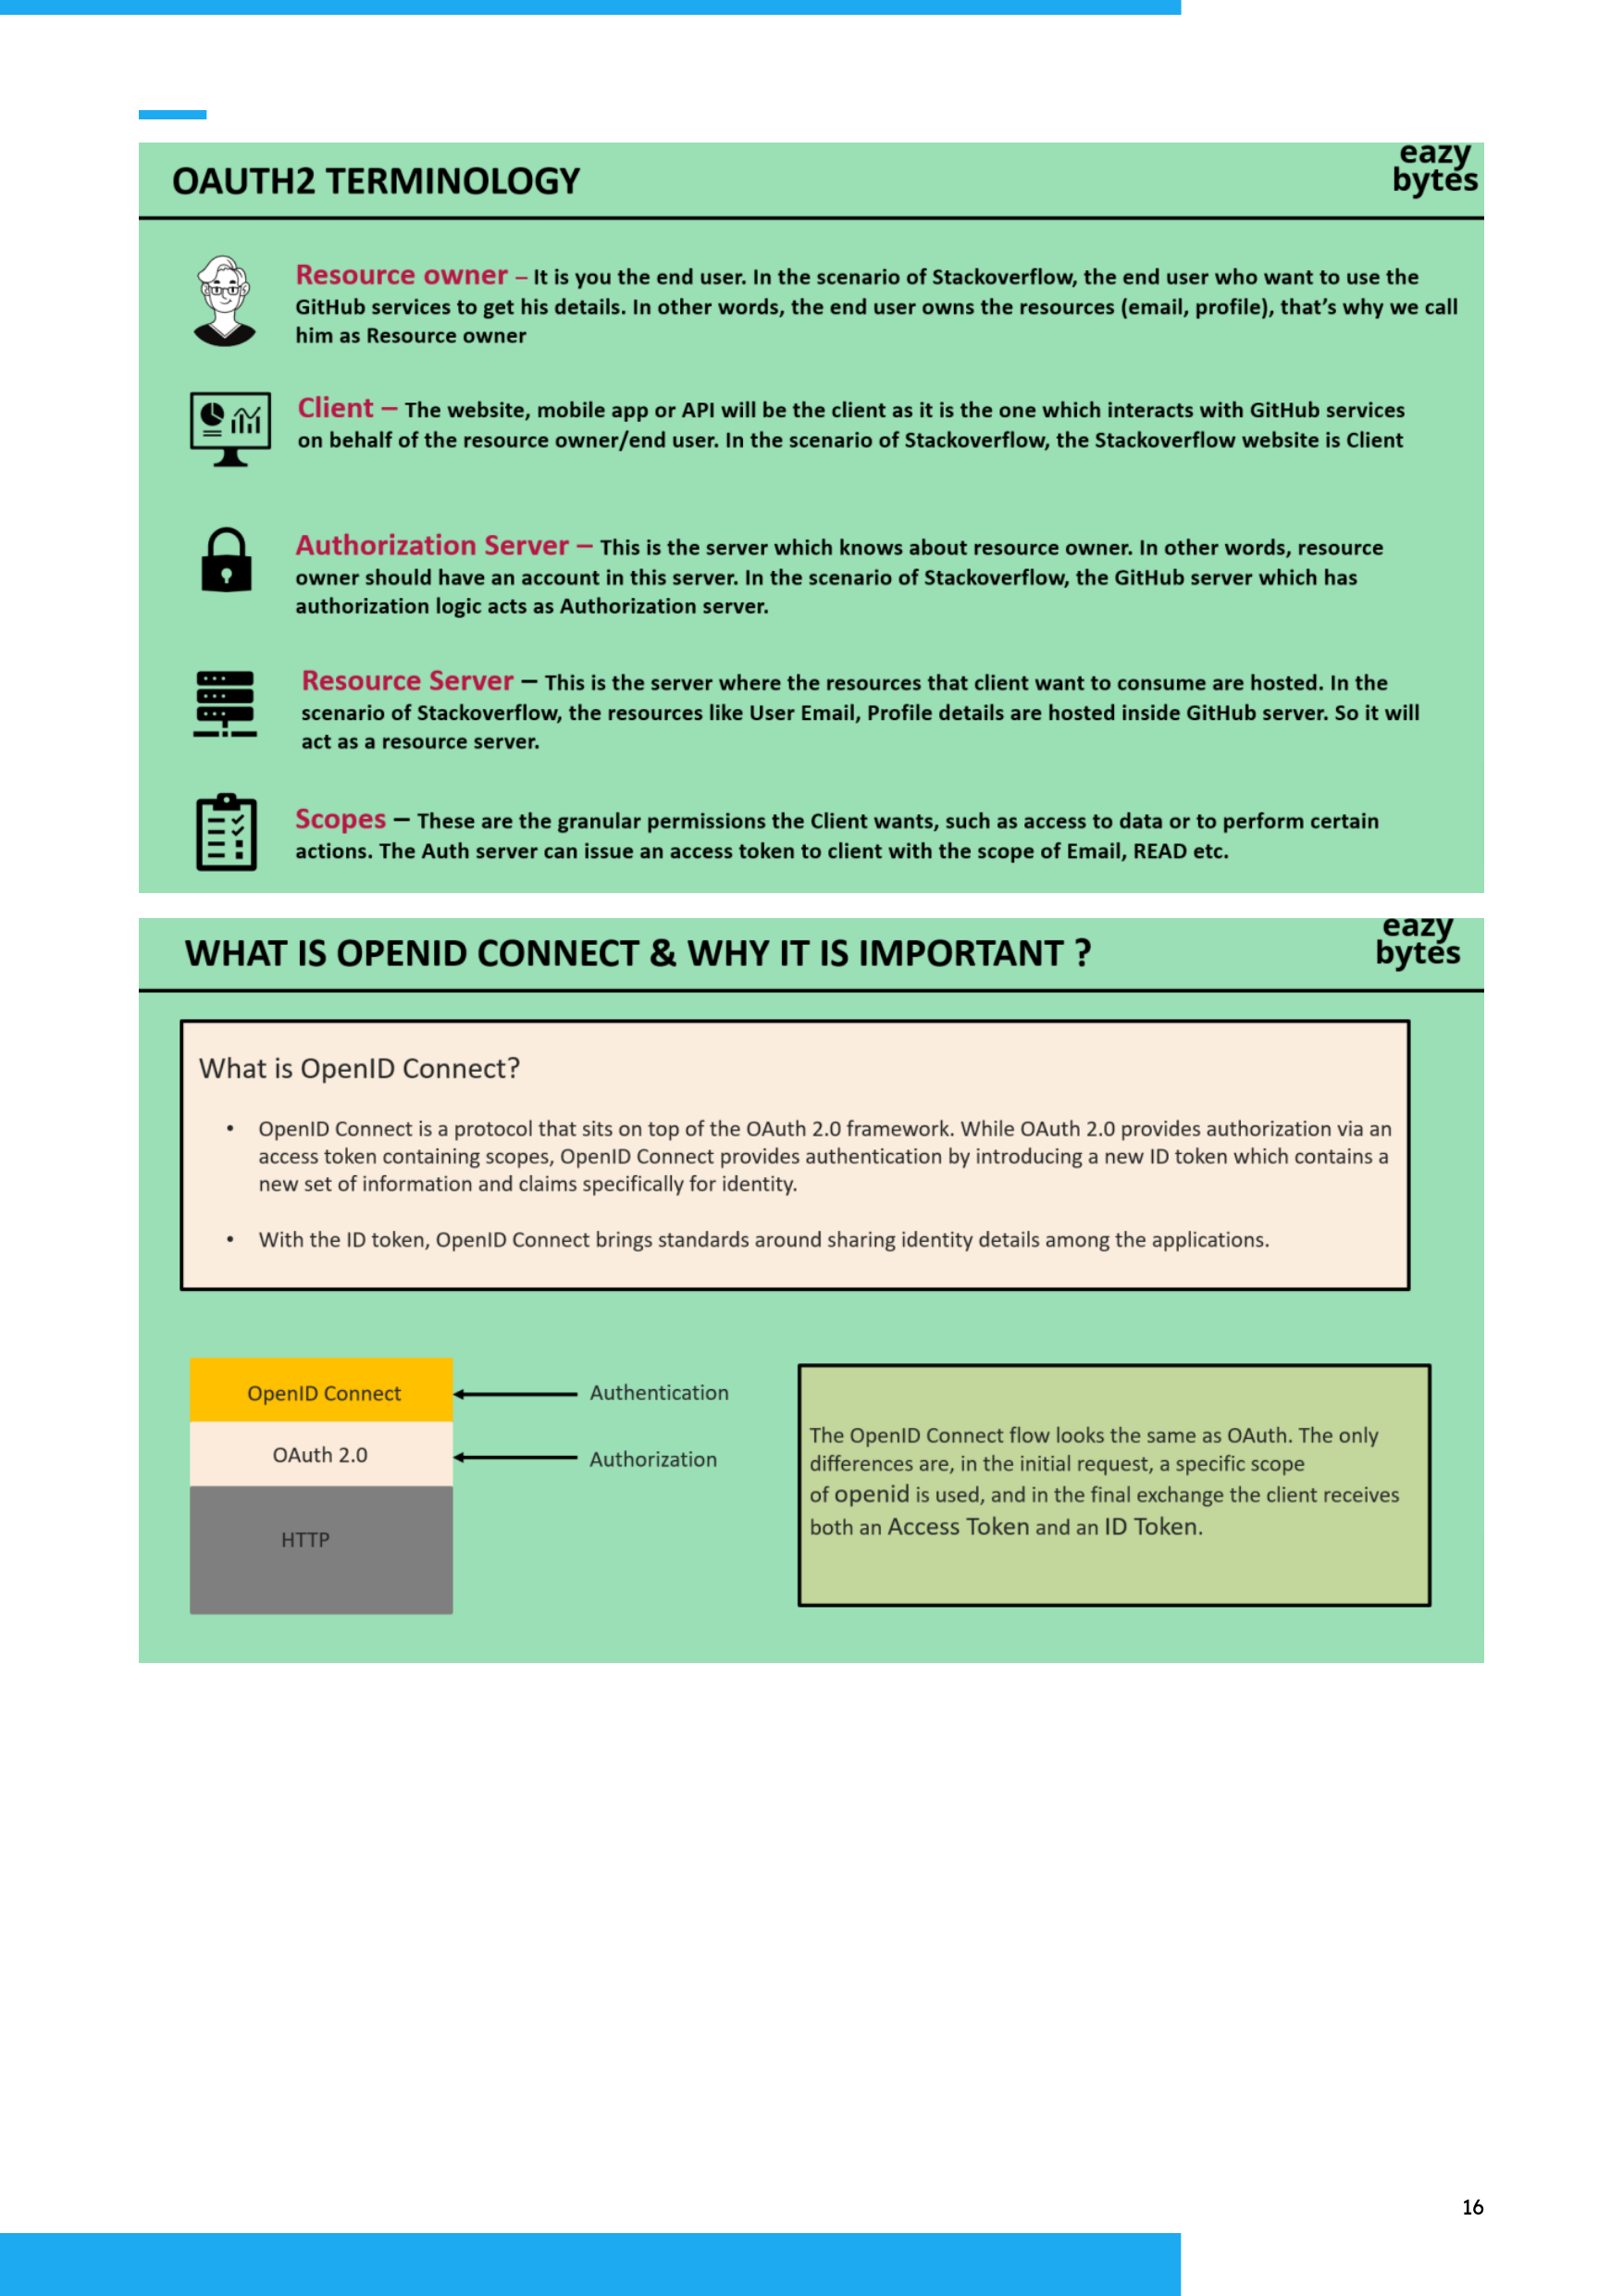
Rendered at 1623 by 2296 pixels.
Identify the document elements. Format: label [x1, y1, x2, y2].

picture [0, 0, 1182, 15]
picture [139, 143, 1484, 893]
picture [139, 110, 207, 119]
picture [139, 918, 1484, 1663]
picture [0, 2233, 1182, 2296]
